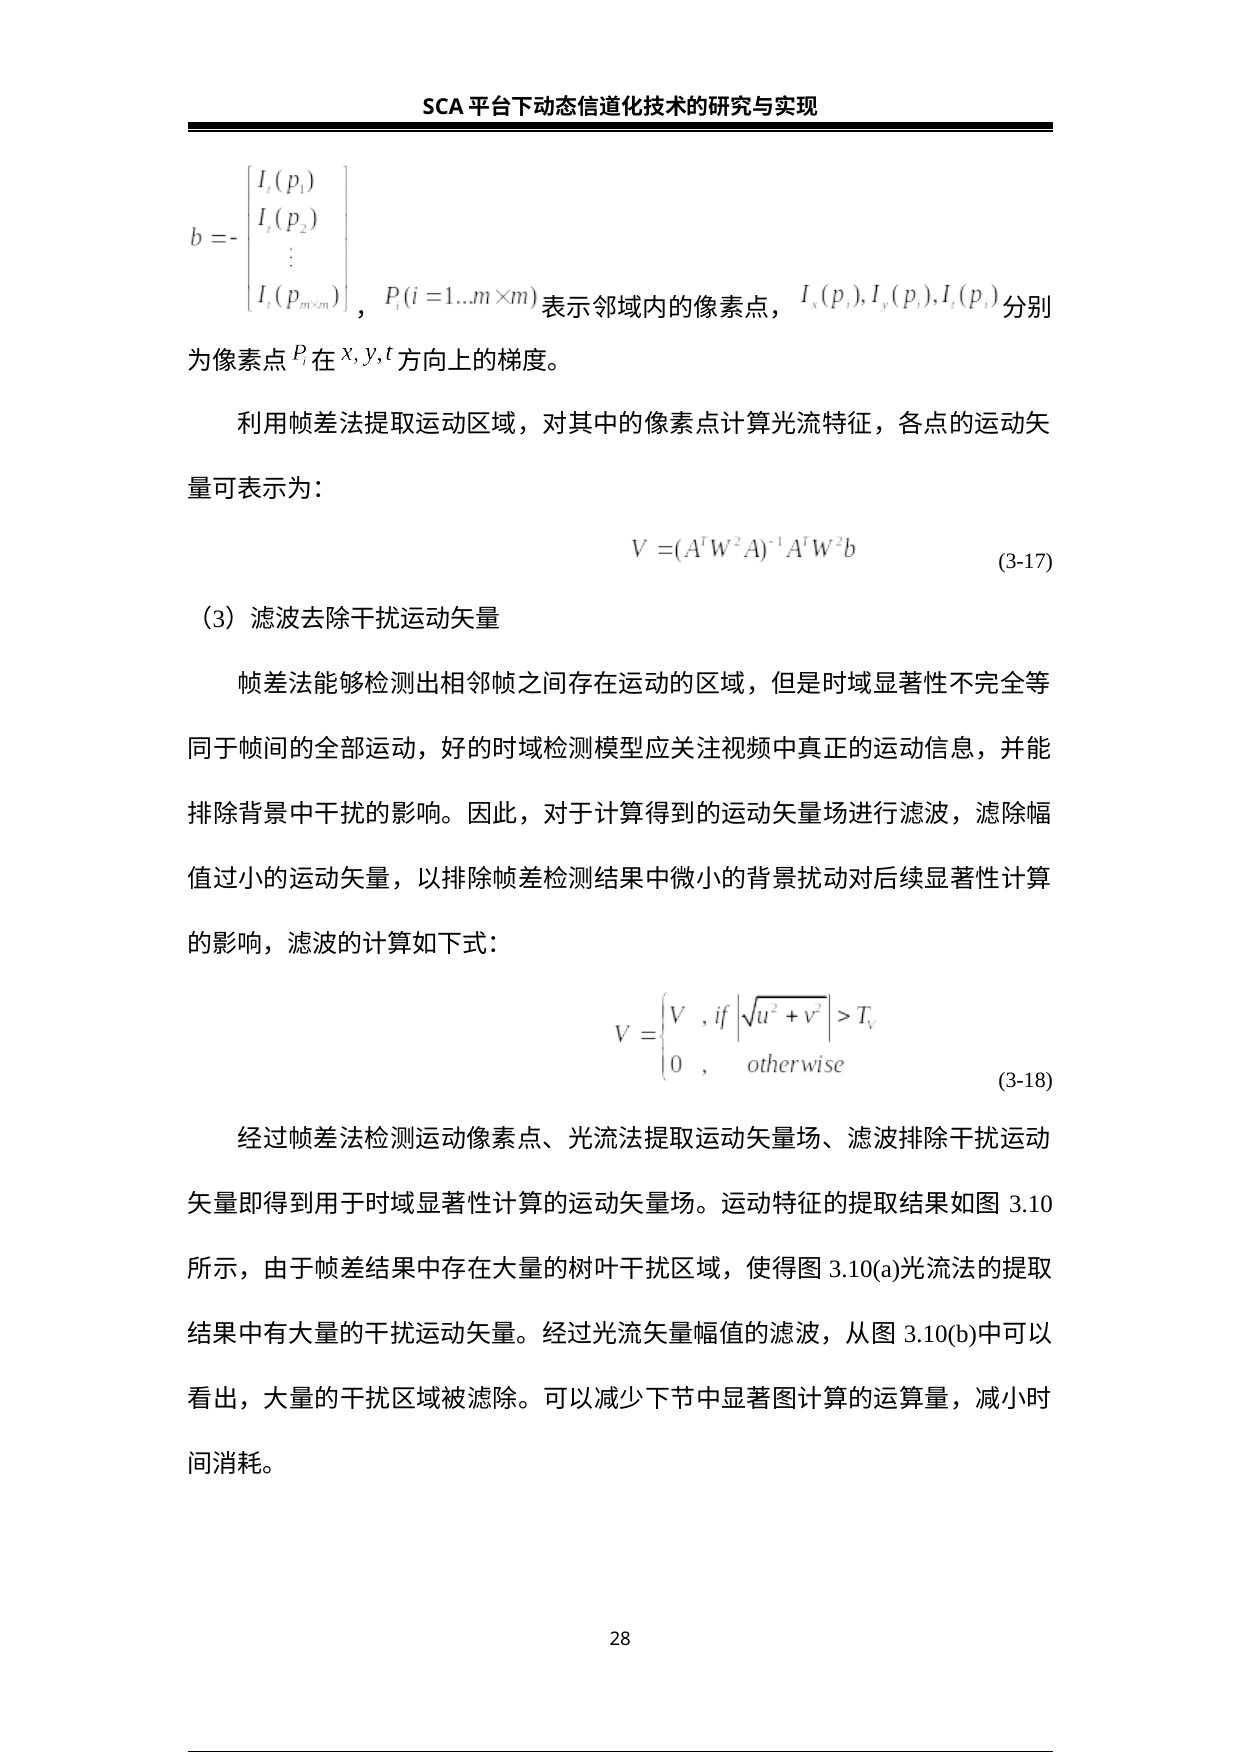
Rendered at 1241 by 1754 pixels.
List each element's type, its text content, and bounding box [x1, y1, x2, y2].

text 经过帧差法检测运动像素点、光流法提取运动矢量场、滤波排除干扰运动矢量即得到用于时域显著性计算的运动矢量场。运动特征的提取结果如图3.10所示，由于帧差结果中存在大量的树叶干扰区域，使得图3.10(a)光流法的提取结果中有大量的干扰运动矢量。经过光流矢量幅值的滤波，从图3.10(b)中可以看出，大量的干扰区域被滤除。可以减少下节中显著图计算的运算量，减小时间消耗。 [187, 1104, 1053, 1494]
text (3-18) [187, 974, 1053, 1104]
text (3-17) [187, 519, 1053, 584]
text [187, 162, 1053, 389]
text （3）滤波去除干扰运动矢量 [187, 584, 1053, 649]
text 帧差法能够检测出相邻帧之间存在运动的区域，但是时域显著性不完全等同于帧间的全部运动，好的时域检测模型应关注视频中真正的运动信息，并能排除背景中干扰的影响。因此，对于计算得到的运动矢量场进行滤波，滤除幅值过小的运动矢量，以排除帧差检测结果中微小的背景扰动对后续显著性计算的影响，滤波的计算如下式： [187, 649, 1053, 974]
text 利用帧差法提取运动区域，对其中的像素点计算光流特征，各点的运动矢量可表示为： [187, 389, 1053, 519]
